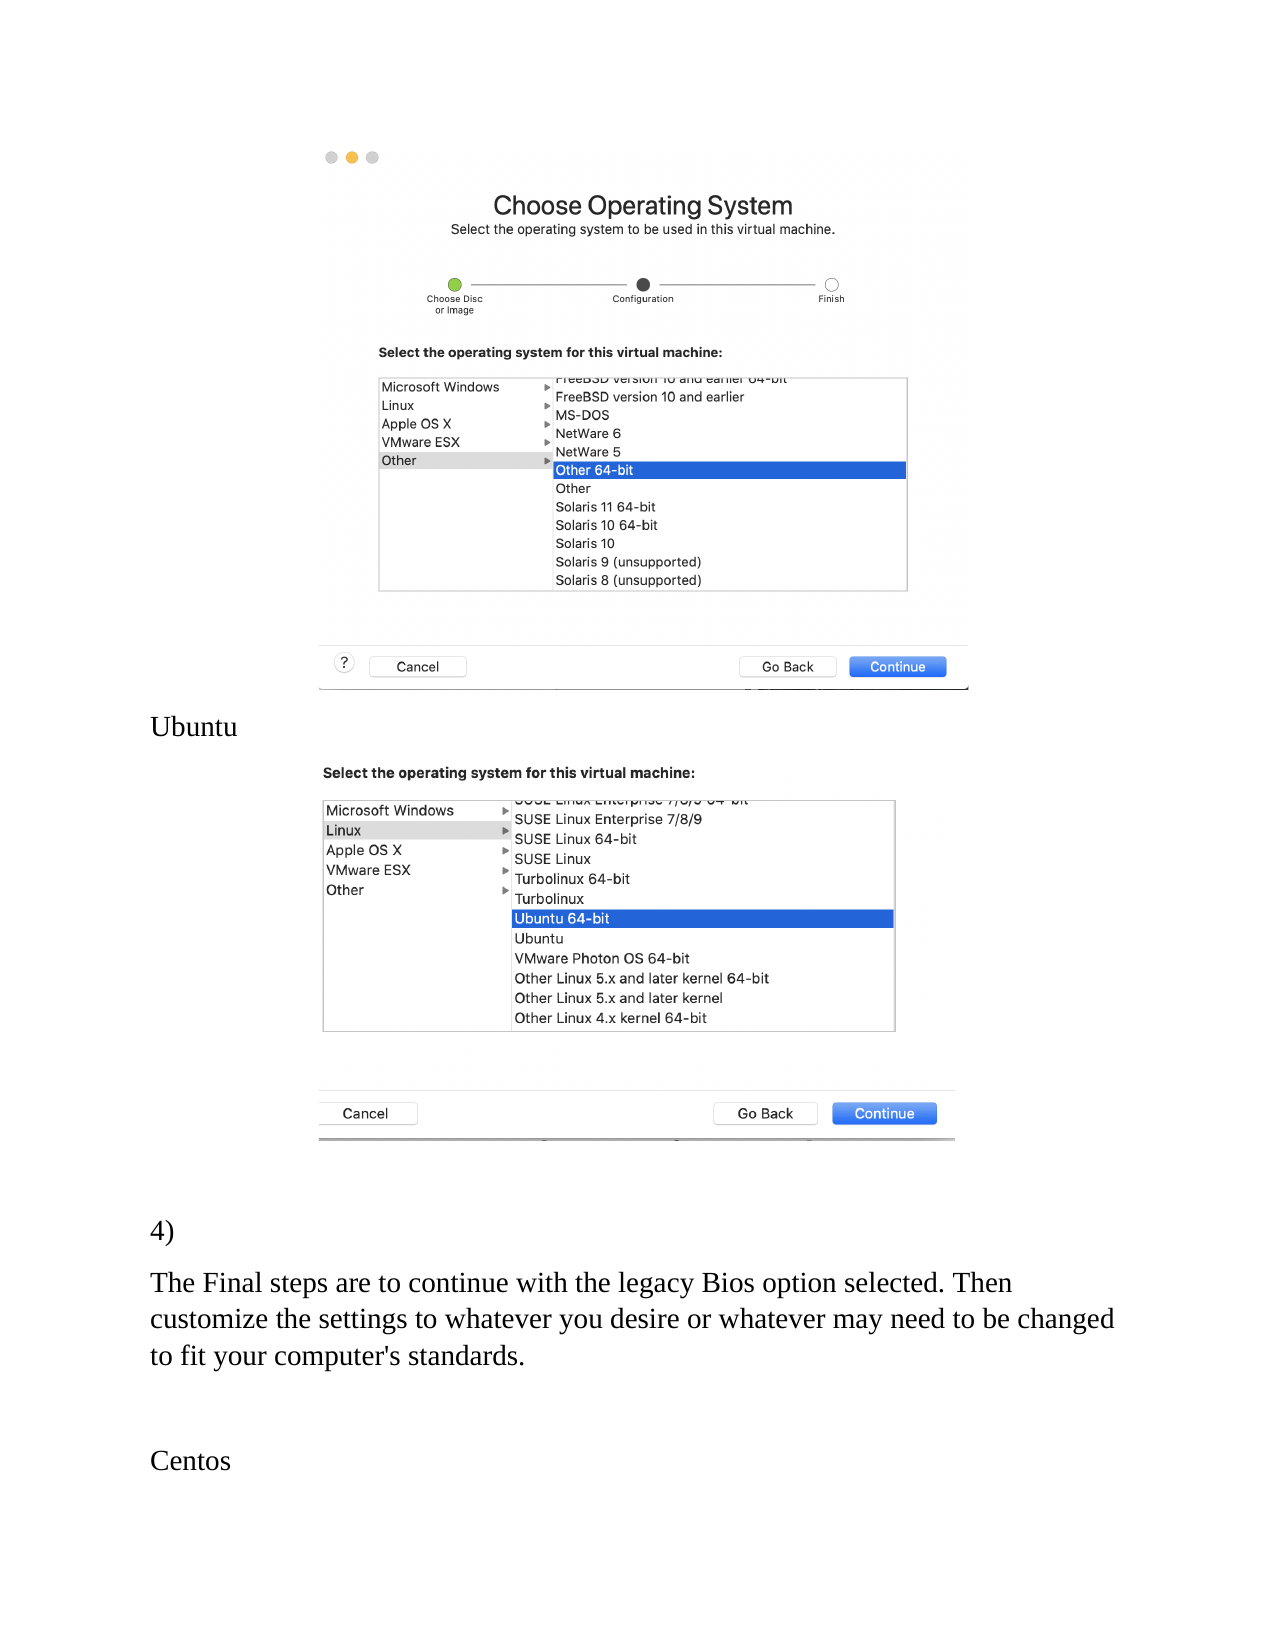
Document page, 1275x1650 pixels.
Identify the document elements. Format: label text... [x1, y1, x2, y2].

text The Final steps are to continue with the legacy Bios option selected. Then customize the settings to whatever you desire or whatever may need to be changed to fit your computer's standards. [150, 1265, 1125, 1371]
text Centos [150, 1443, 1125, 1477]
text Ubuntu [150, 709, 1125, 743]
text 4) [150, 1213, 1125, 1246]
